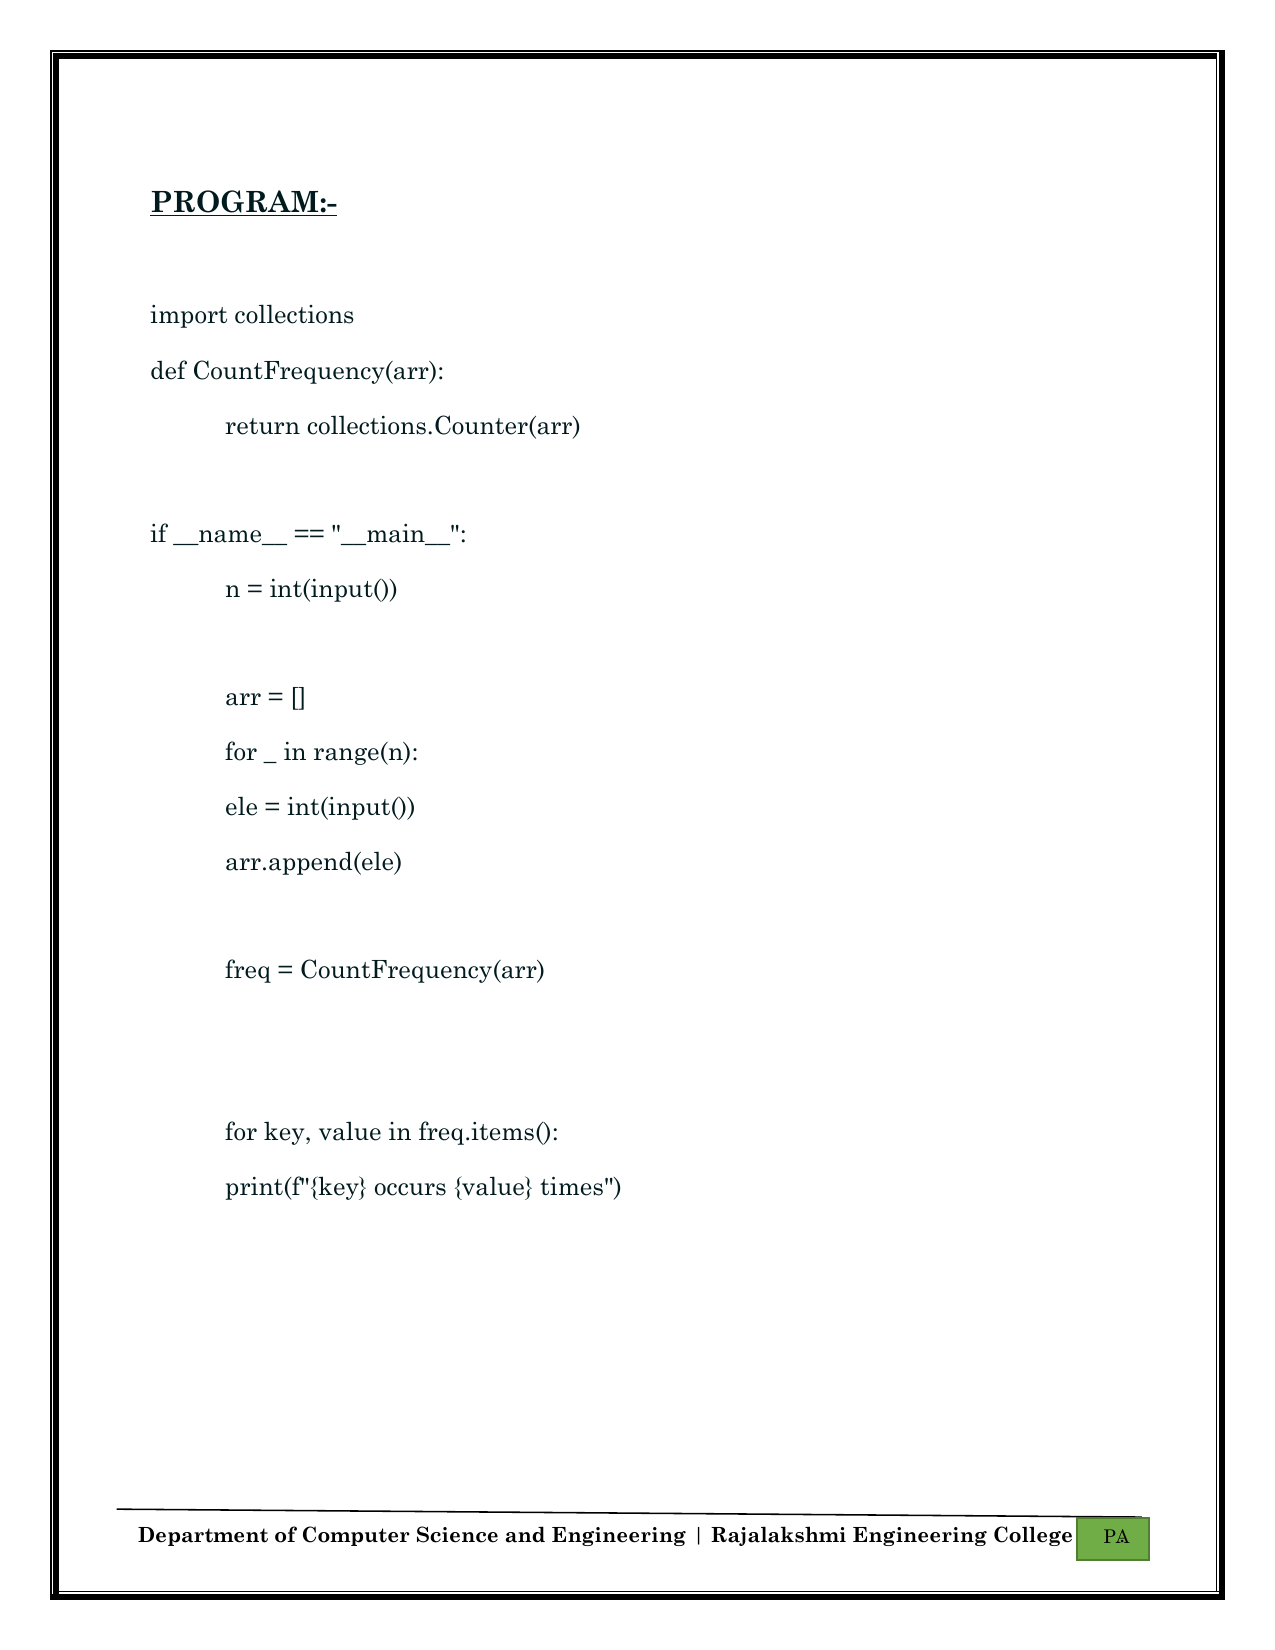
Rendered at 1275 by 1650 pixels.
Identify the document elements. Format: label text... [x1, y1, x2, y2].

text arr = [] [150, 681, 1125, 711]
text freq = CountFrequency(arr) [150, 954, 1125, 984]
text ele = int(input()) [150, 791, 1125, 821]
text PROGRAM:- [150, 184, 1125, 219]
text for key, value in freq.items(): [150, 1115, 1125, 1146]
text if __name__ == "__main__": [150, 518, 1125, 548]
text for _ in range(n): [150, 736, 1125, 766]
text arr.append(ele) [150, 846, 1125, 876]
text return collections.Counter(arr) [150, 409, 1125, 439]
text n = int(input()) [150, 573, 1125, 603]
text def CountFrequency(arr): [150, 354, 1125, 384]
text import collections [150, 299, 1125, 329]
text print(f"{key} occurs {value} times") [150, 1171, 1125, 1201]
